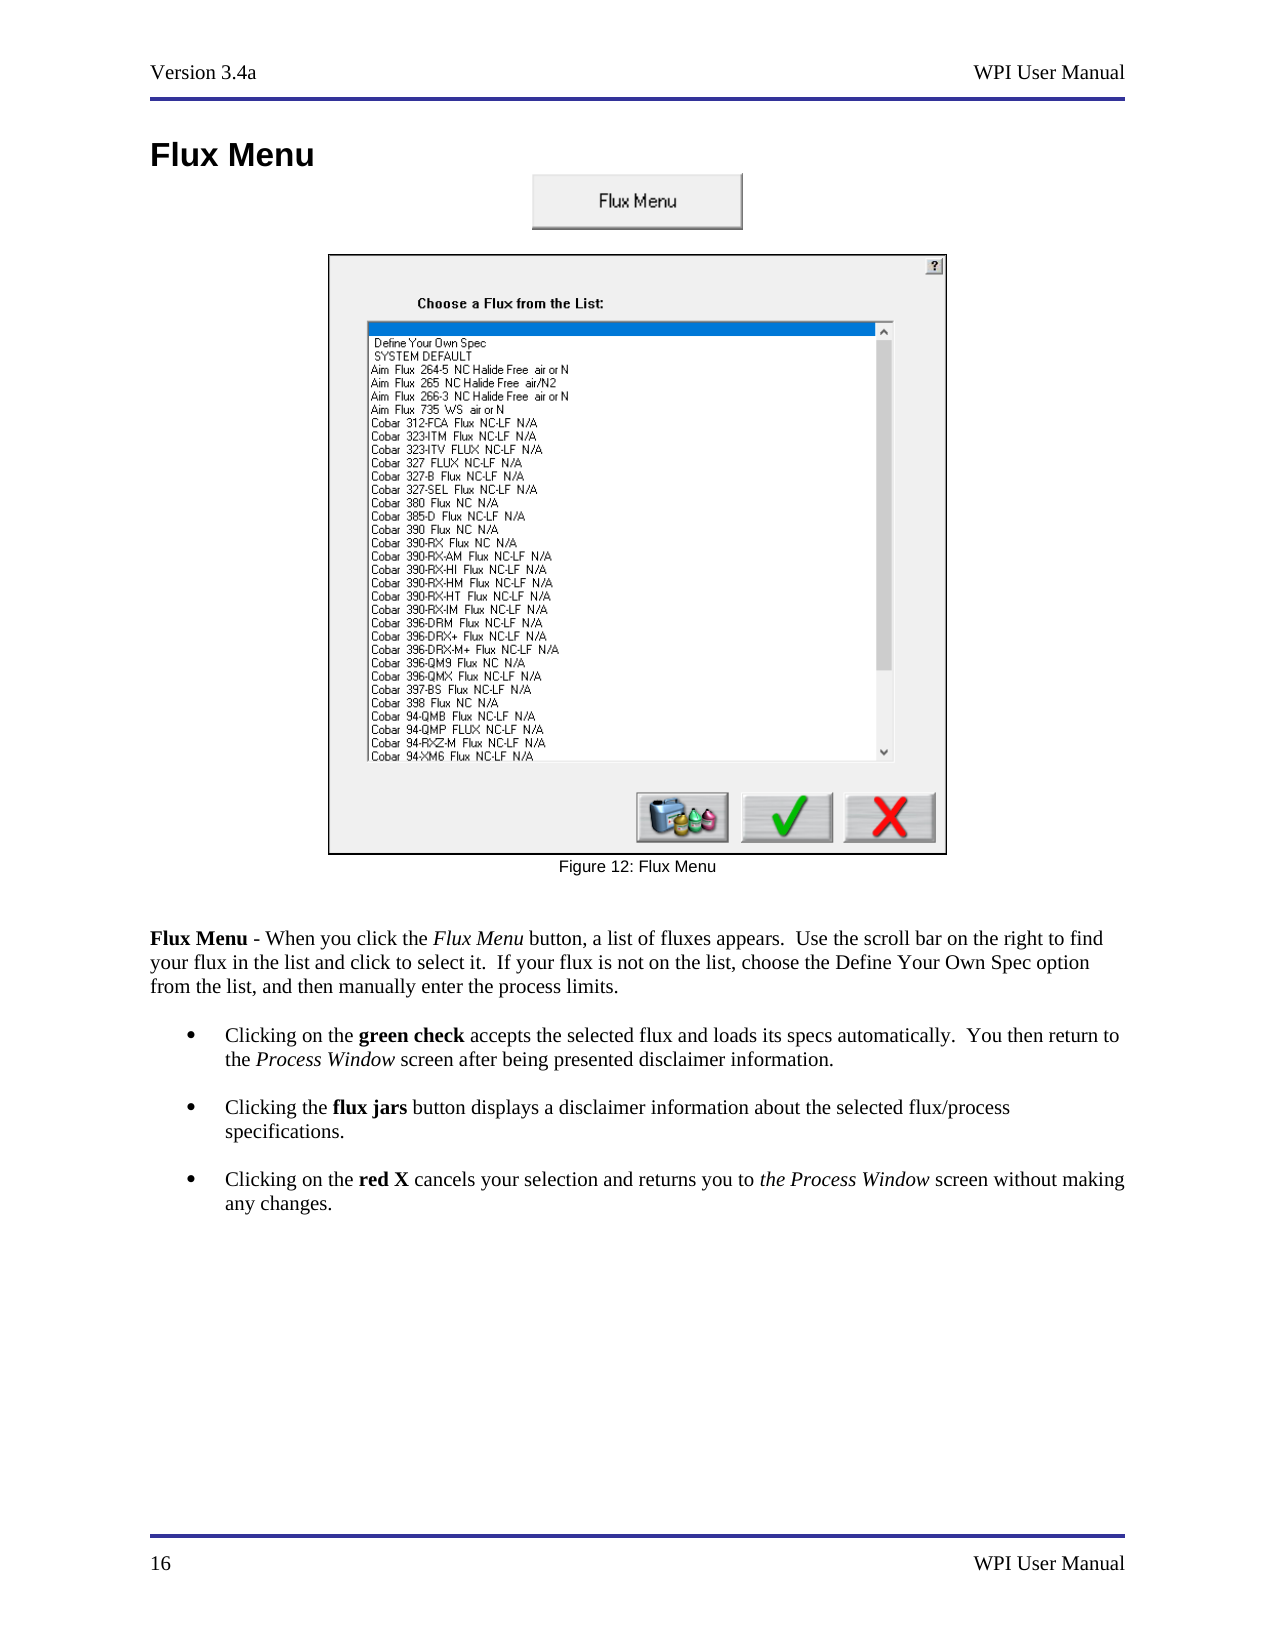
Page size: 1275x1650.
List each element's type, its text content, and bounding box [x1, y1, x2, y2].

picture [329, 255, 946, 853]
picture [532, 173, 743, 230]
text Figure 12: Flux Menu [150, 857, 1125, 876]
list Clicking the flux jars button displays a disclaimer information about the selected flux/process specifications. [187, 1095, 1125, 1143]
text Flux Menu - When you click the Flux Menu button, a list of fluxes appears. Use the scroll bar on the right to find your flux in the list and click to select it. If your flux is not on the list, choose the Define Your Own Spec option from the list, and then manually enter the process limits. [150, 926, 1125, 998]
subtitle Flux Menu [150, 135, 1125, 173]
list Clicking on the green check accepts the selected flux and loads its specs automatically. You then return to the Process Window screen after being presented disclaimer information. [187, 1022, 1125, 1071]
list Clicking on the red X cancels your selection and returns you to the Process Window screen without making any changes. [187, 1167, 1125, 1215]
